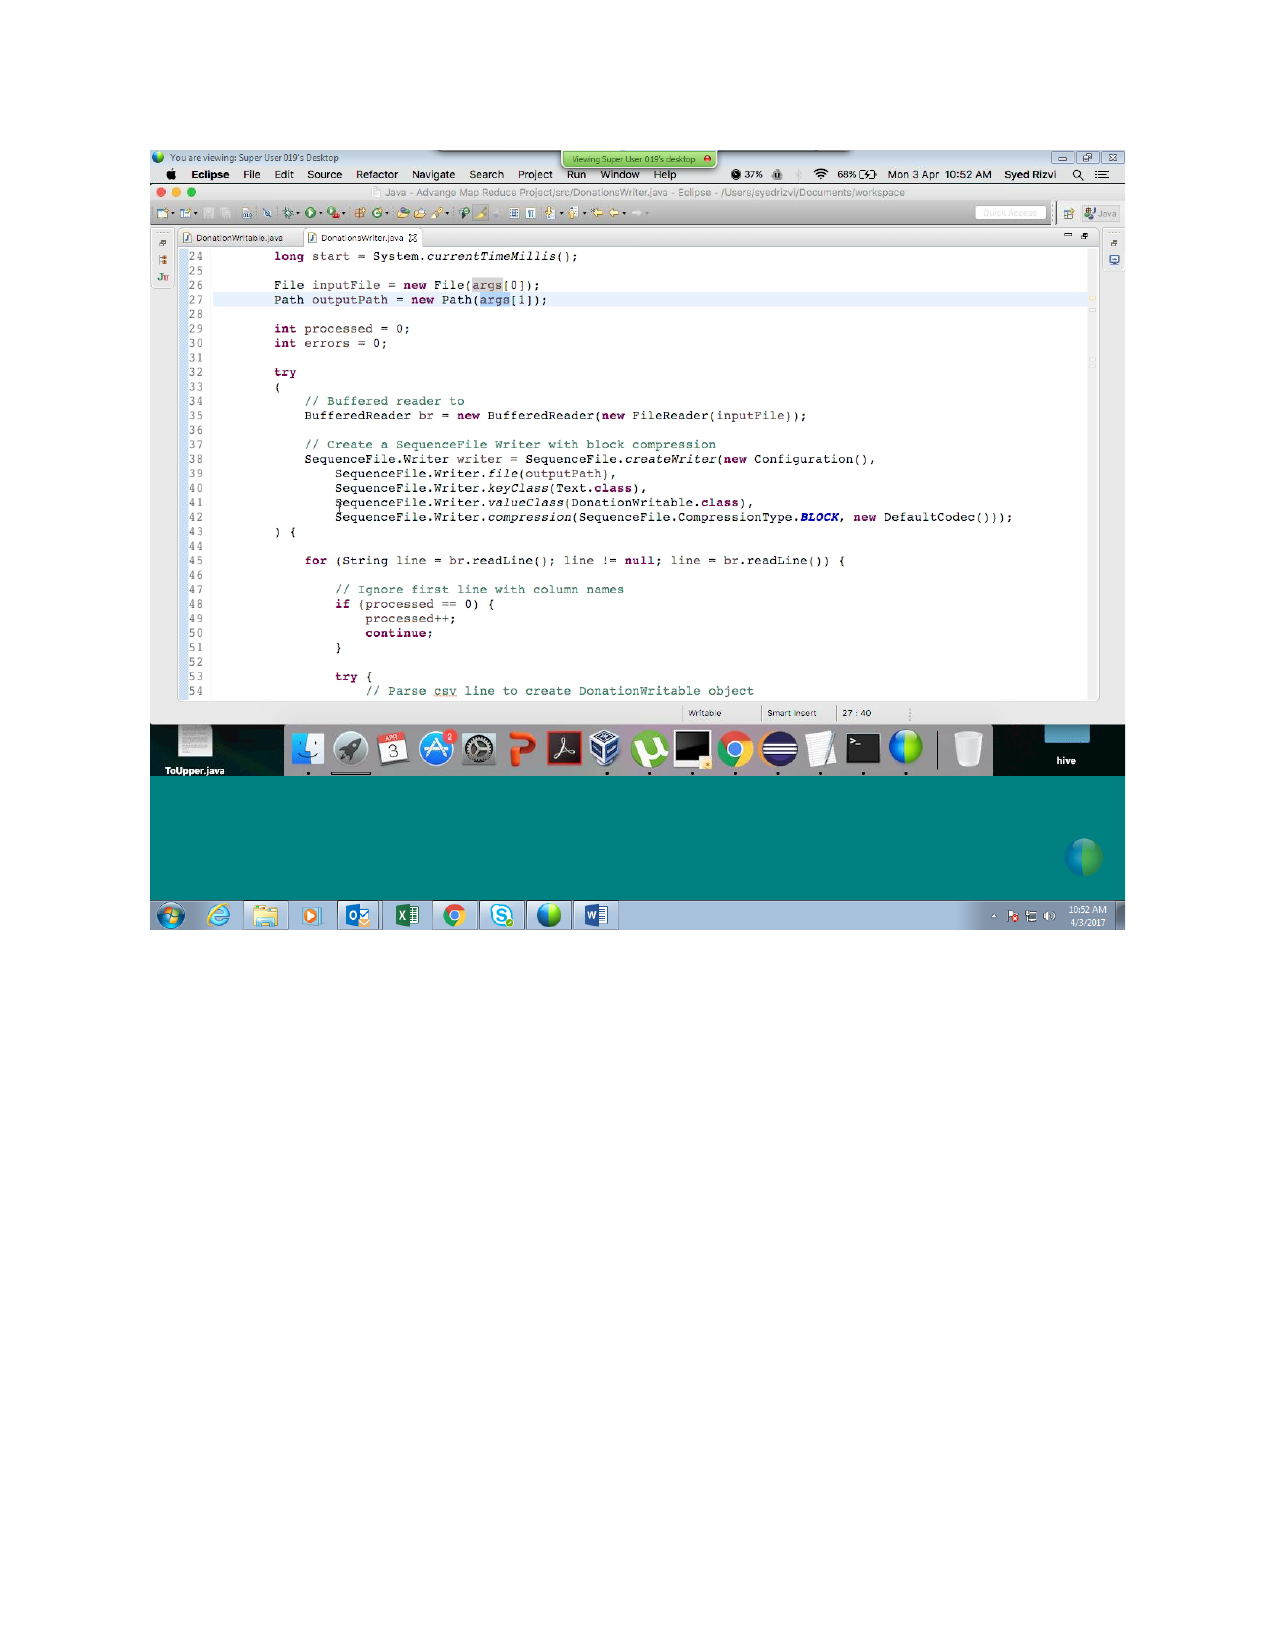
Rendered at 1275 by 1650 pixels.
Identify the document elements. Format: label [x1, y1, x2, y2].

picture [150, 150, 1125, 930]
